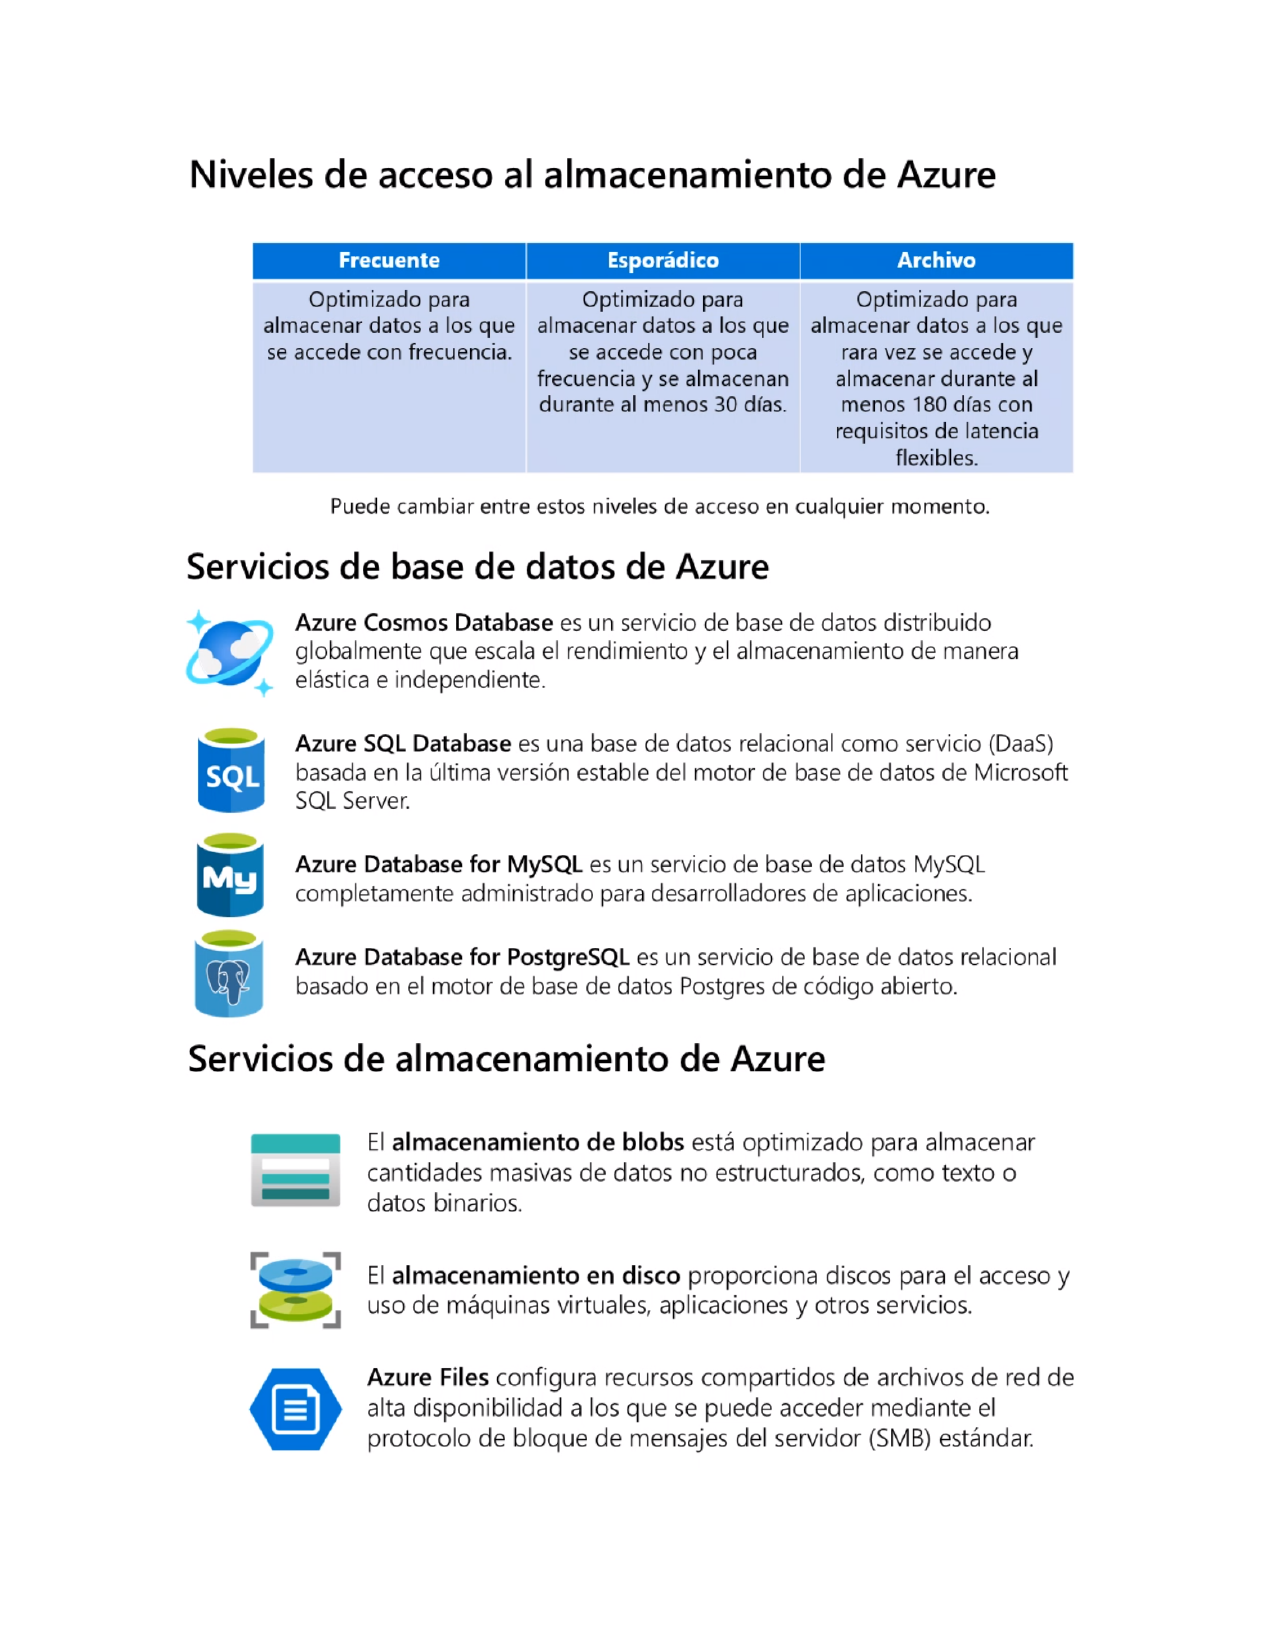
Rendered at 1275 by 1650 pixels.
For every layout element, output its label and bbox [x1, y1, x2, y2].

picture [177, 147, 1098, 531]
picture [177, 532, 1098, 1029]
picture [177, 1030, 1098, 1484]
